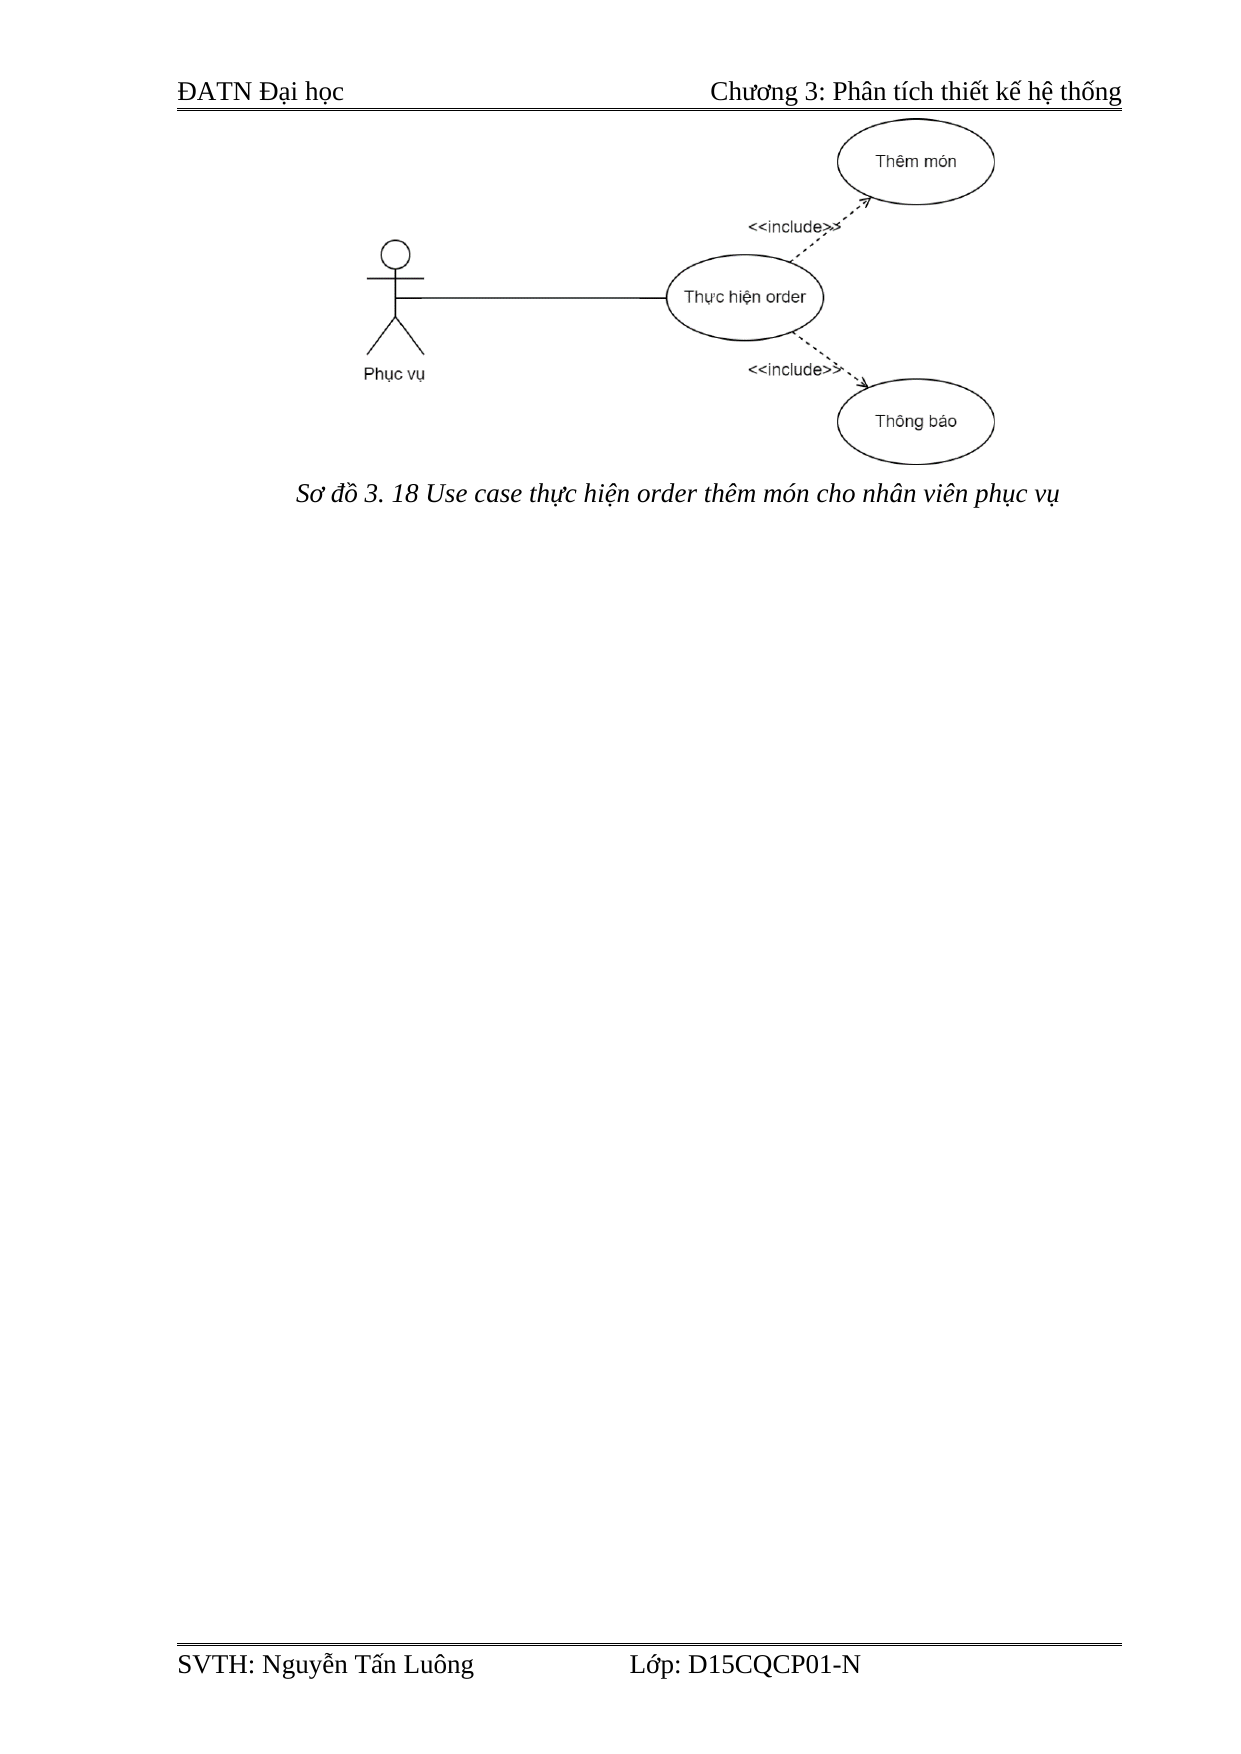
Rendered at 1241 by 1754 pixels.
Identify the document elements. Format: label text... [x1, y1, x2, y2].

picture [363, 118, 995, 465]
text Sơ đồ 3. 18 Use case thực hiện order thêm món cho nhân viên phục vụ [237, 477, 1122, 508]
